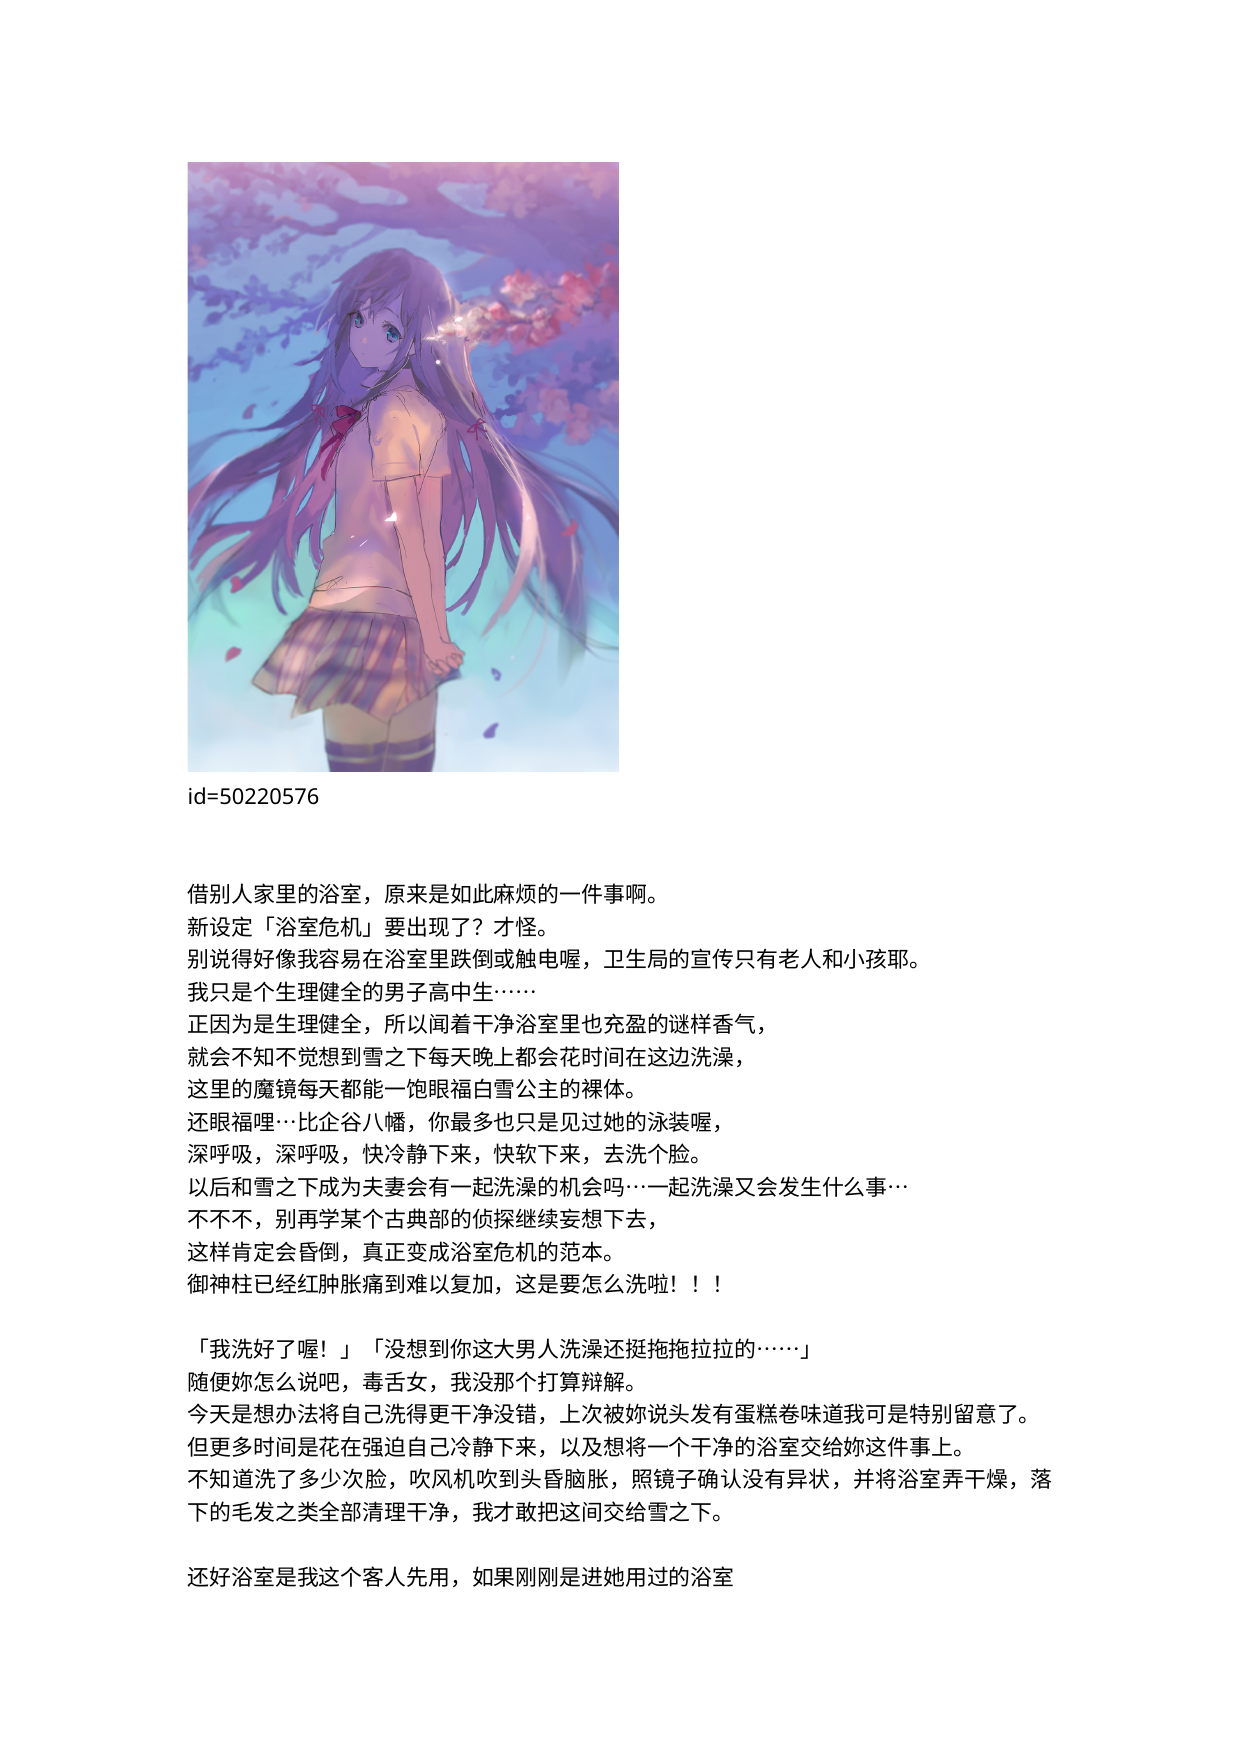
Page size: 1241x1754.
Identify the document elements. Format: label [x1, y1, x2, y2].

picture [187, 162, 619, 772]
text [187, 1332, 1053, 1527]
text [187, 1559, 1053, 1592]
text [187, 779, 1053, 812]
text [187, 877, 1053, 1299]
